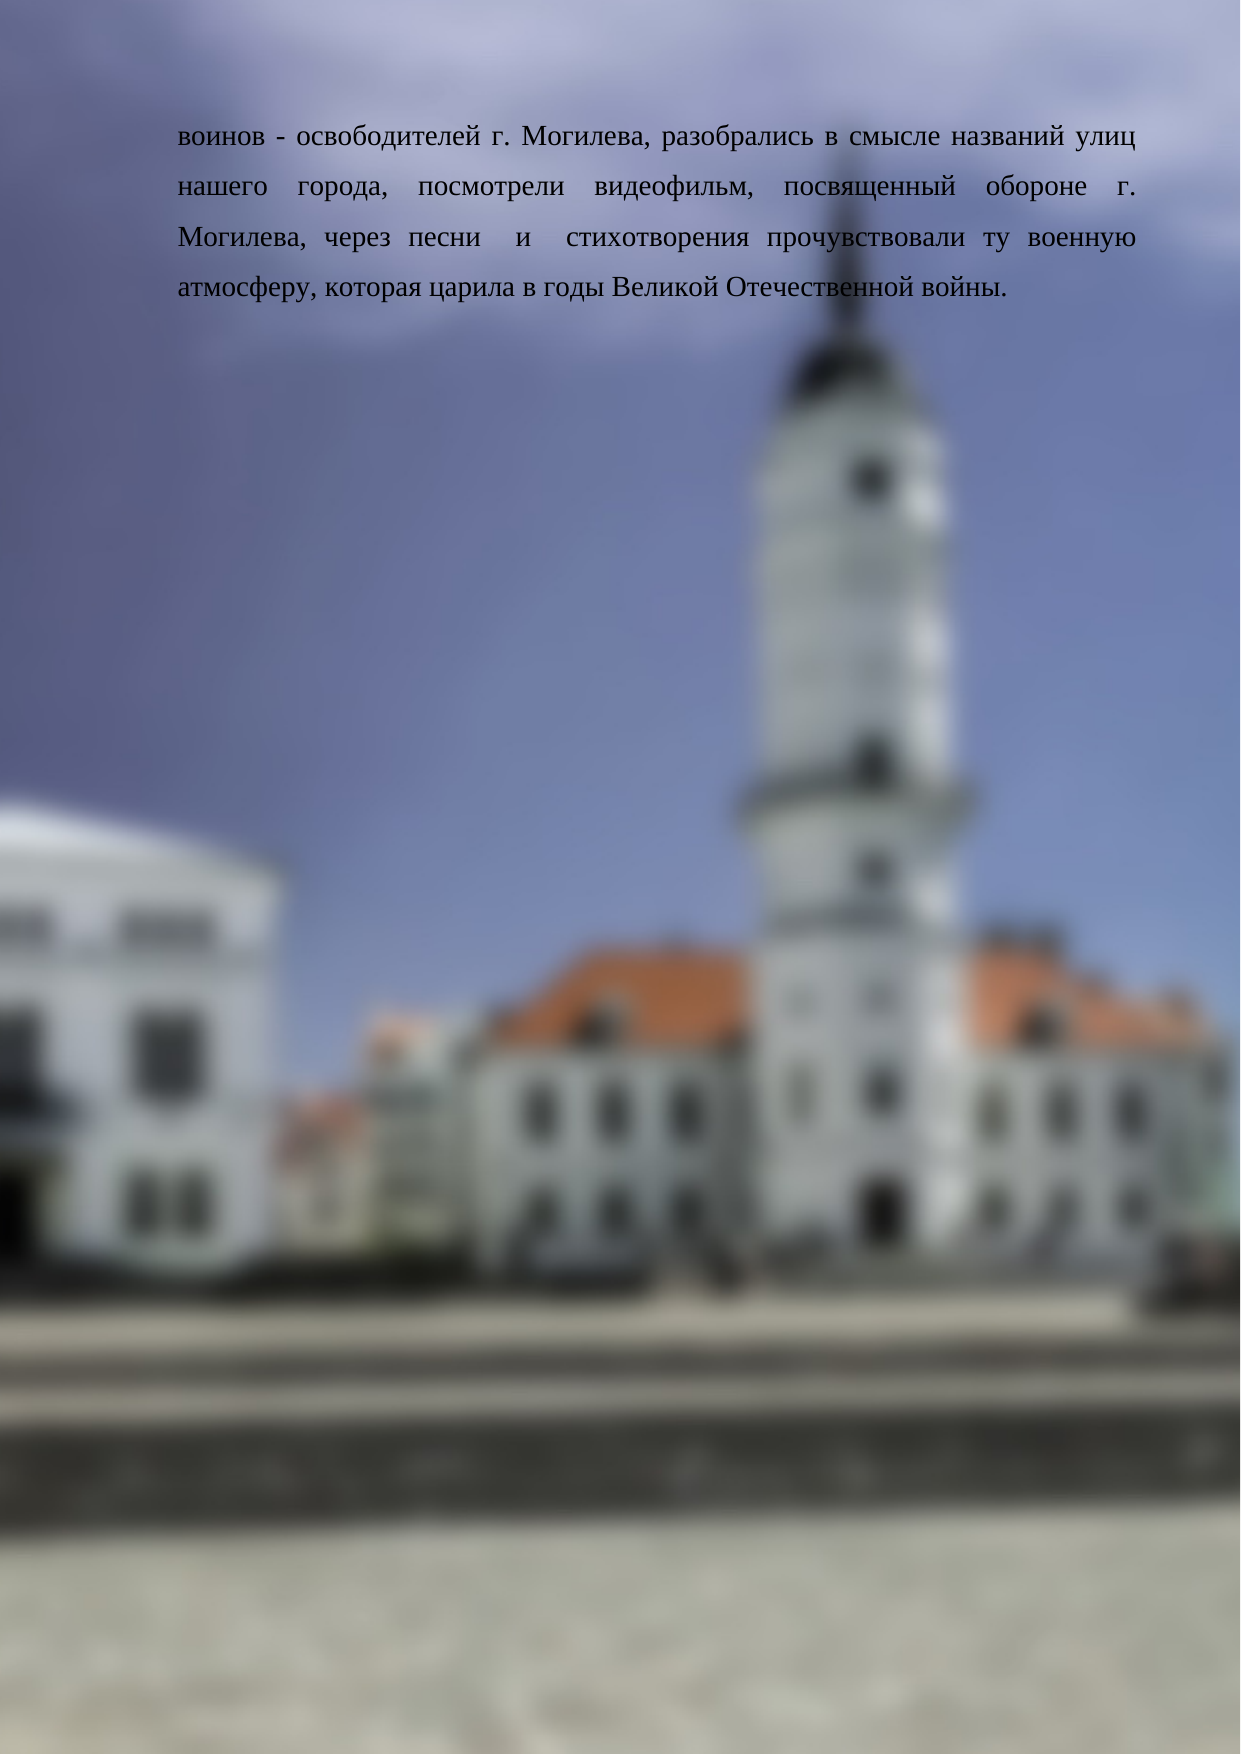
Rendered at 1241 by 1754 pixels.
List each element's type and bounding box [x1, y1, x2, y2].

picture [0, 0, 1241, 1754]
text [177, 118, 1137, 303]
